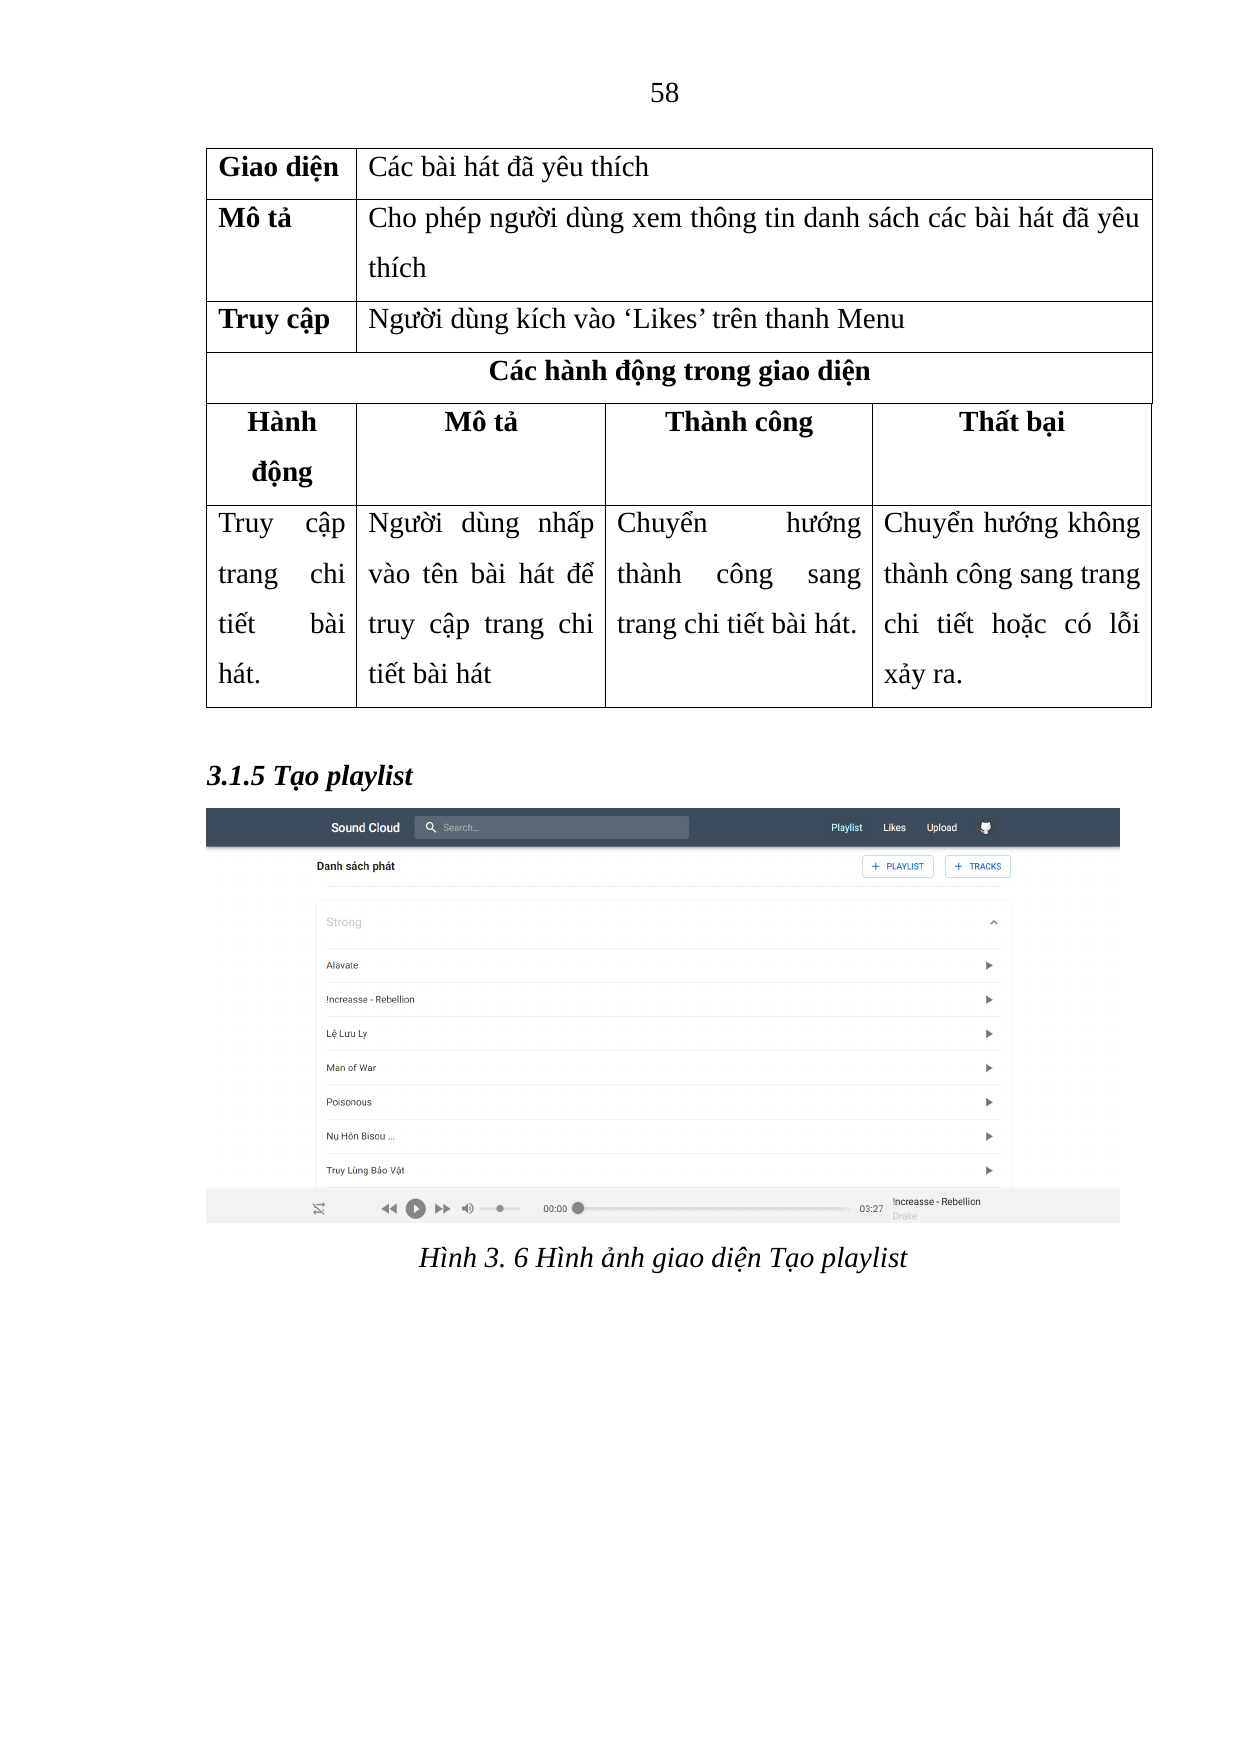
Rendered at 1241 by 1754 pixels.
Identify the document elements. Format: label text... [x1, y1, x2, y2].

picture [206, 808, 1120, 1223]
table_header Các bài hát đã yêu thích [357, 149, 1152, 199]
table_cell Mô tả [207, 200, 356, 301]
text Hình 3. 6 Hình ảnh giao diện Tạo playlist [207, 1240, 1122, 1273]
table_cell Mô tả [357, 404, 605, 504]
table_cell Người dùng nhấp vào tên bài hát để truy cập trang chi tiết bài hát [357, 506, 605, 707]
table_cell Chuyển hướng không thành công sang trang chi tiết hoặc có lỗi xảy ra. [873, 506, 1151, 707]
table_cell Các hành động trong giao diện [207, 353, 1152, 403]
table_header Giao diện [207, 149, 356, 199]
table_cell Thất bại [873, 404, 1151, 504]
table_cell Chuyển hướng thành công sang trang chi tiết bài hát. [606, 506, 872, 707]
table_cell Truy cập trang chi tiết bài hát. [207, 506, 356, 707]
table_cell Truy cập [207, 302, 356, 352]
table_cell Người dùng kích vào ‘Likes’ trên thanh Menu [357, 302, 1152, 352]
table_cell Thành công [606, 404, 872, 504]
table_cell Hành động [207, 404, 356, 504]
subtitle Tạo playlist [207, 758, 1122, 792]
table_cell Cho phép người dùng xem thông tin danh sách các bài hát đã yêu thích [357, 200, 1152, 301]
